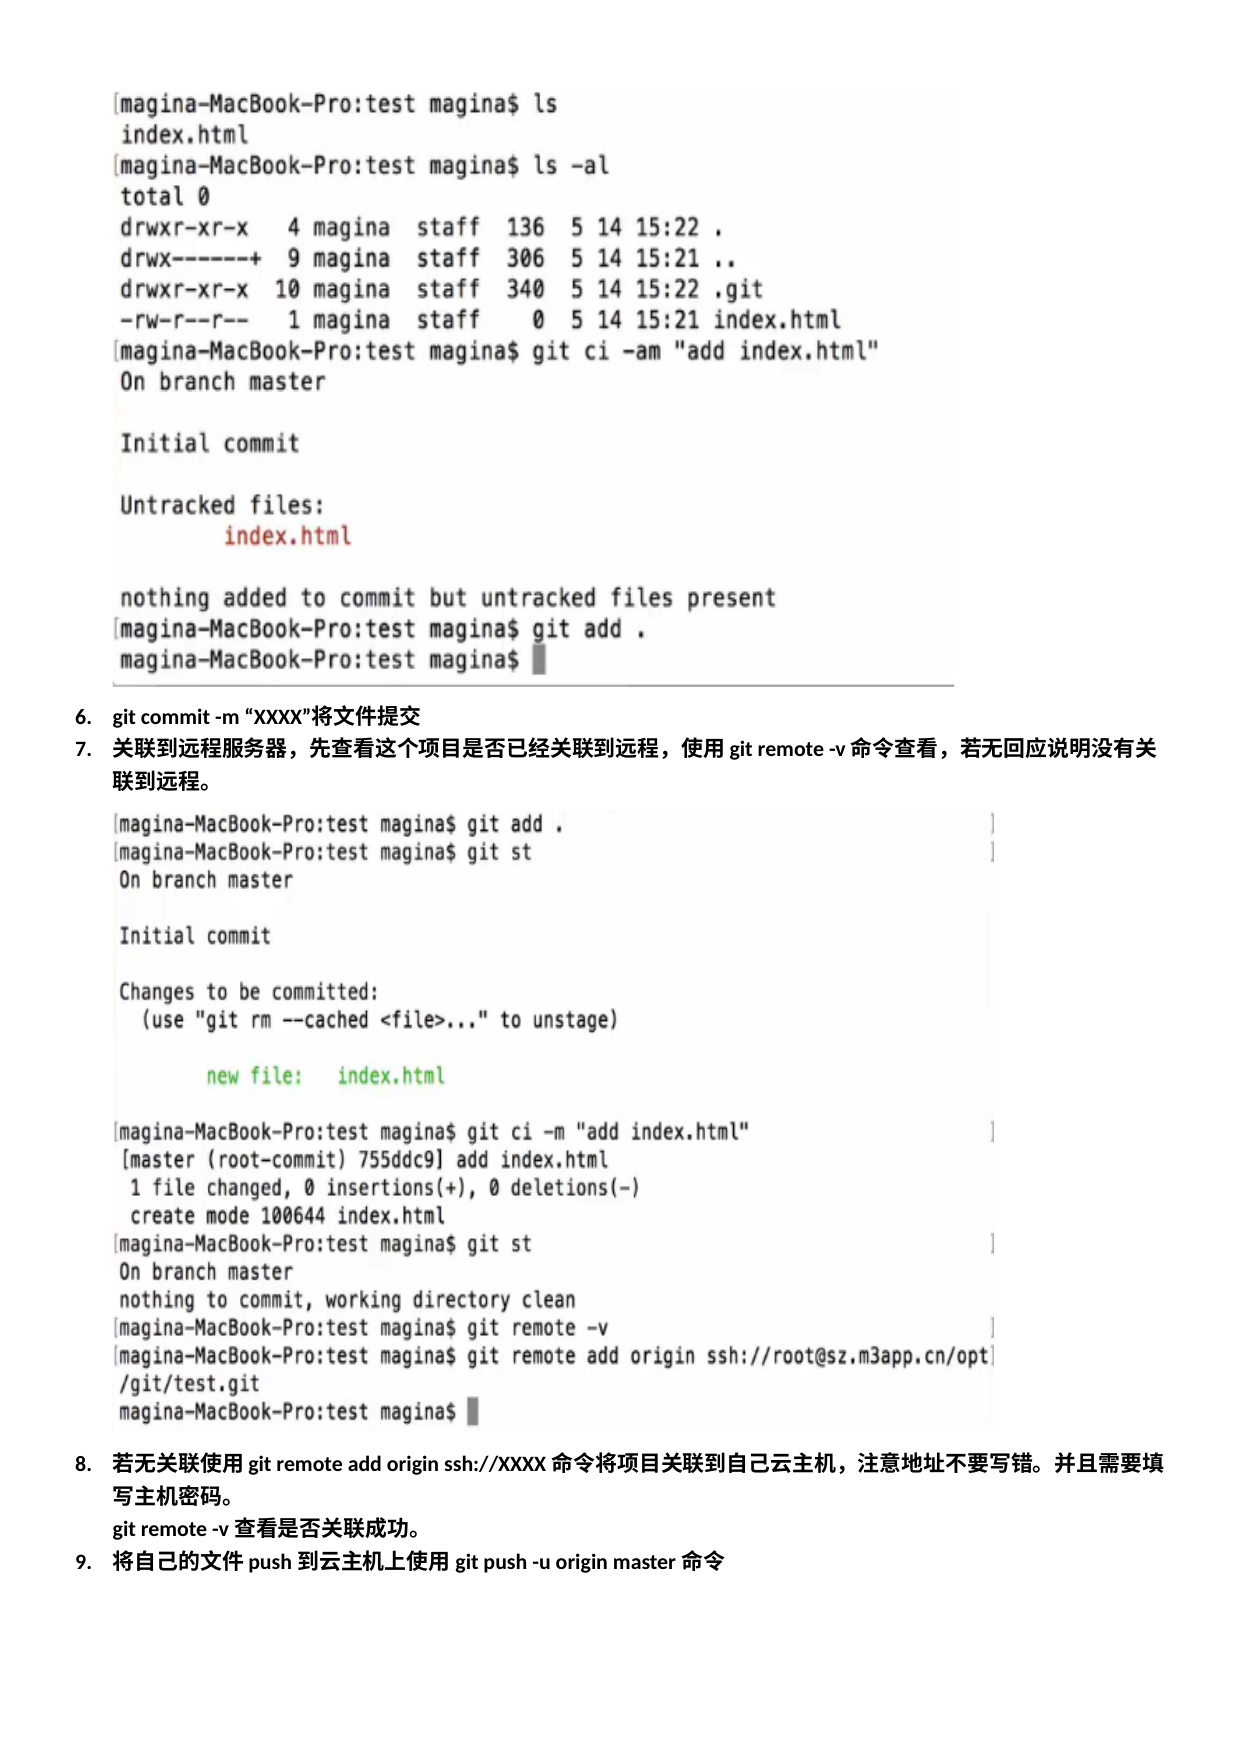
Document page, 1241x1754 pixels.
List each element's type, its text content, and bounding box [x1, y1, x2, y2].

list git remote -v 查看是否关联成功。 [112, 1511, 1165, 1543]
list 若无关联使用git remote add origin ssh://XXXX 命令将项目关联到自己云主机，注意地址不要写错。并且需要填写主机密码。 [75, 1446, 1165, 1511]
list 关联到远程服务器，先查看这个项目是否已经关联到远程，使用git remote -v命令查看，若无回应说明没有关联到远程。 [75, 731, 1165, 796]
picture [112, 91, 955, 687]
picture [112, 810, 994, 1431]
list git commit -m “XXXX”将文件提交 [75, 698, 1165, 731]
list 将自己的文件push 到云主机上使用 git push -u origin master 命令 [75, 1543, 1165, 1576]
